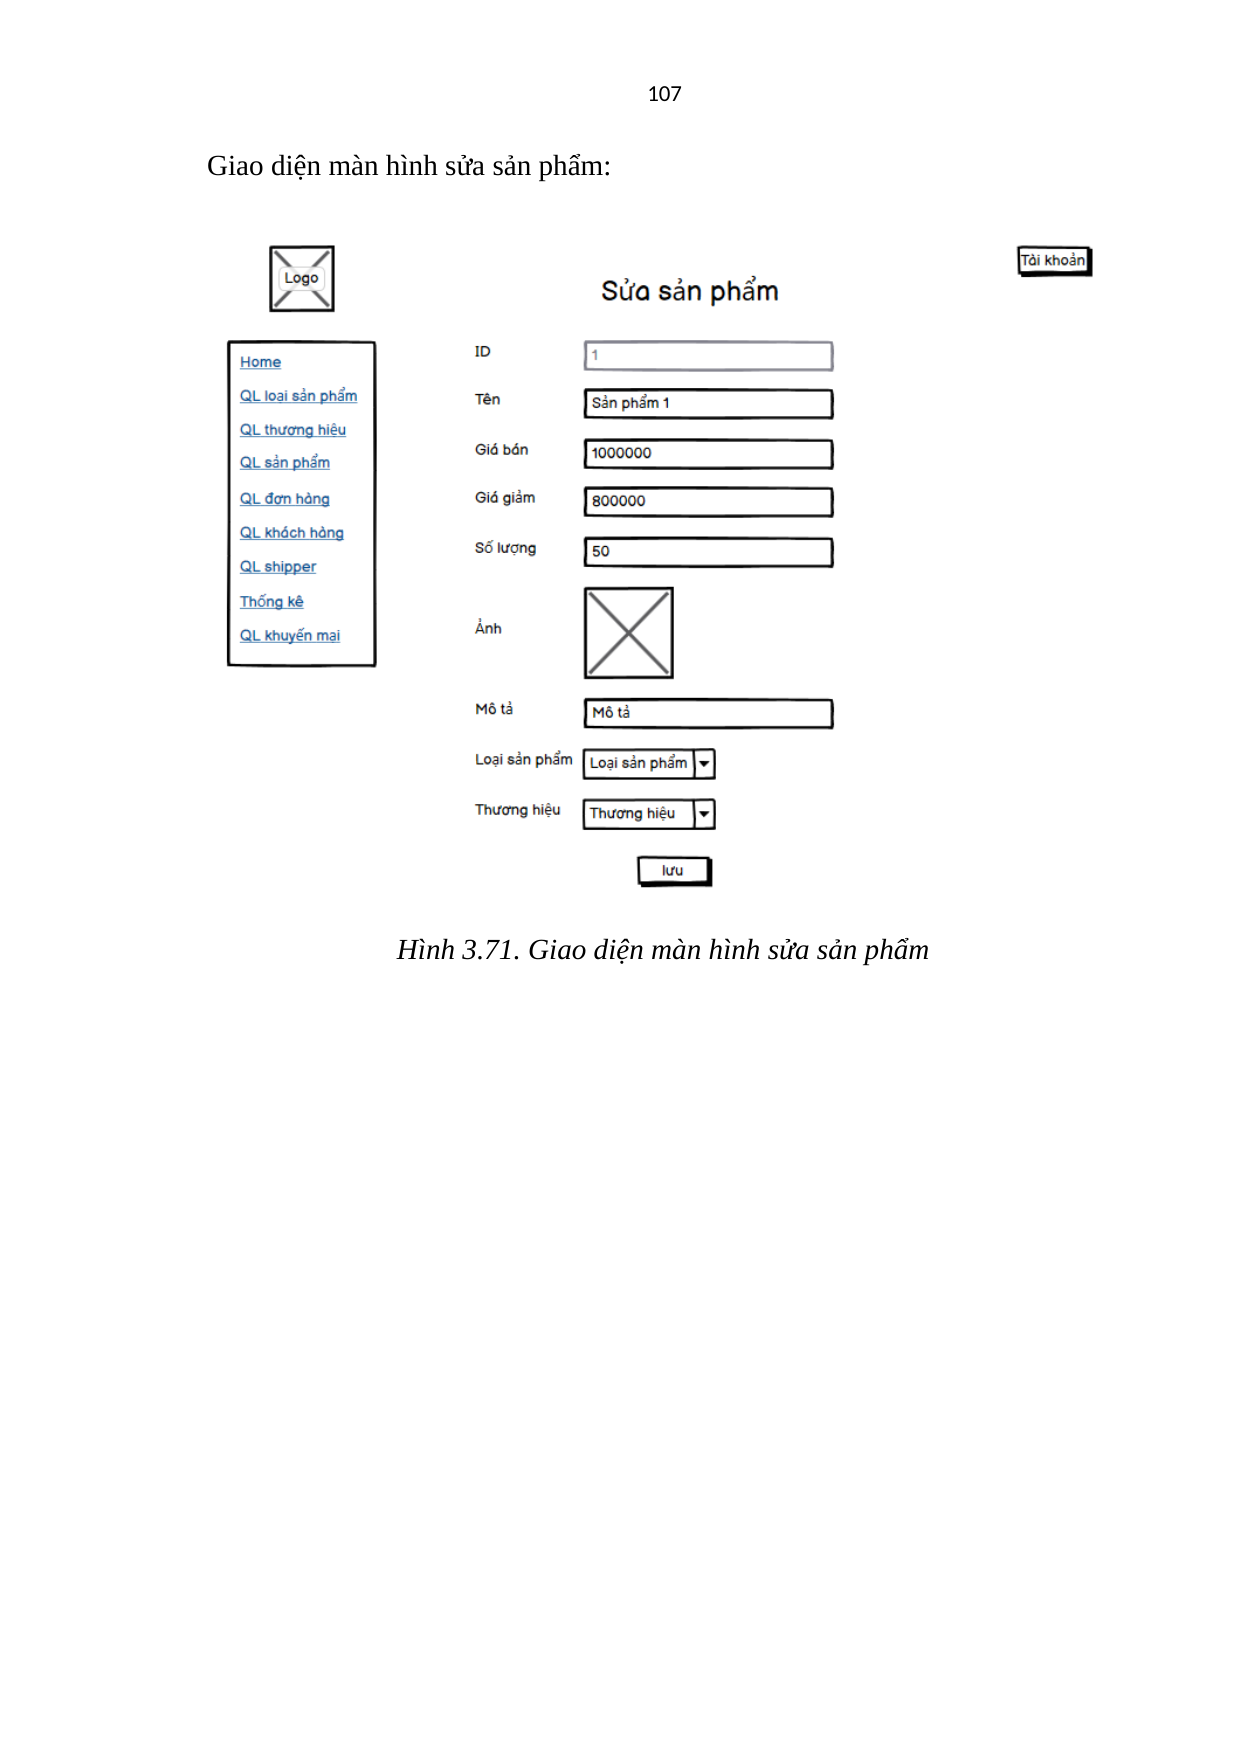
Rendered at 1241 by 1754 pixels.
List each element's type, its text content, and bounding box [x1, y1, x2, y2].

text Hình 3.71. Giao diện màn hình sửa sản phẩm [207, 932, 1122, 966]
text Giao diện màn hình sửa sản phẩm: [207, 148, 1122, 181]
picture [206, 207, 1123, 906]
